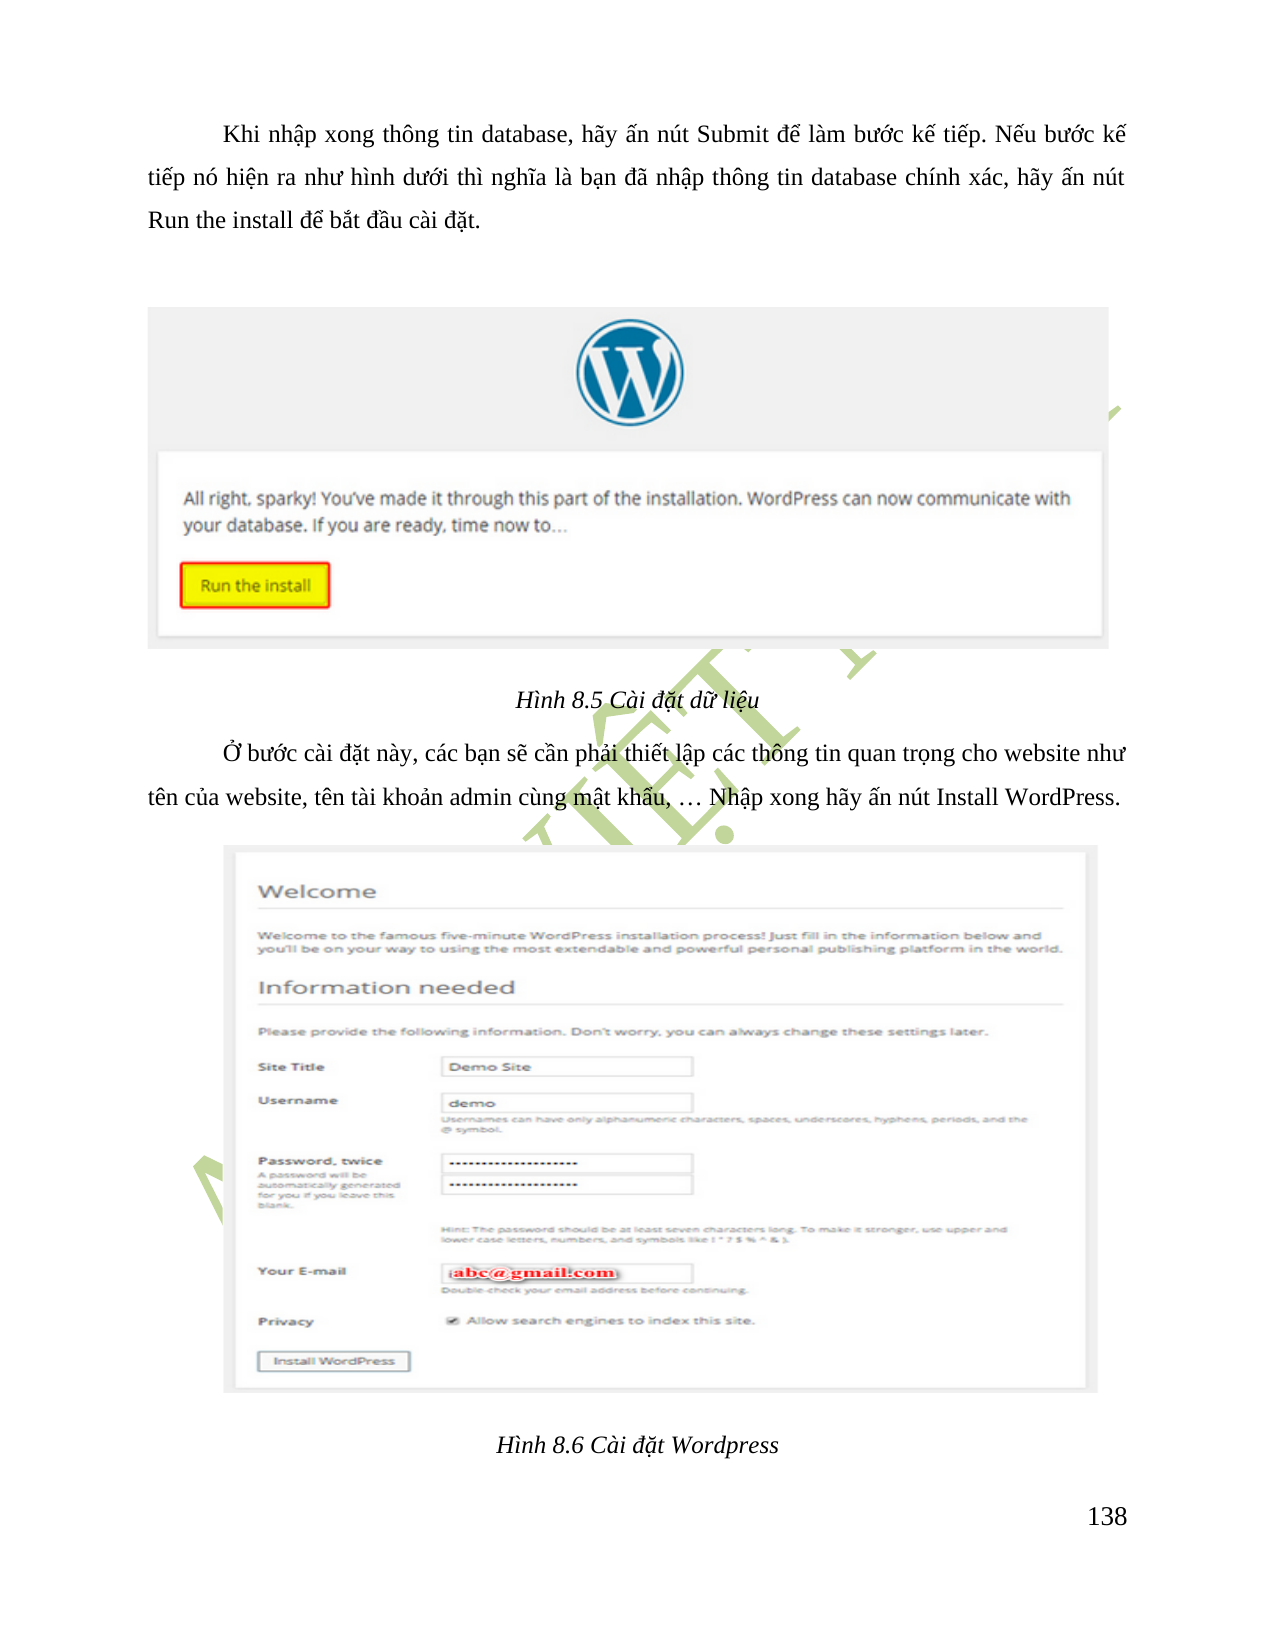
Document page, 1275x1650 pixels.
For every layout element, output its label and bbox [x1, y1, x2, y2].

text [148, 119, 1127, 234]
picture [222, 845, 1100, 1394]
picture [147, 307, 1109, 649]
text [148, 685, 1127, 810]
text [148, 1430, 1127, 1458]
